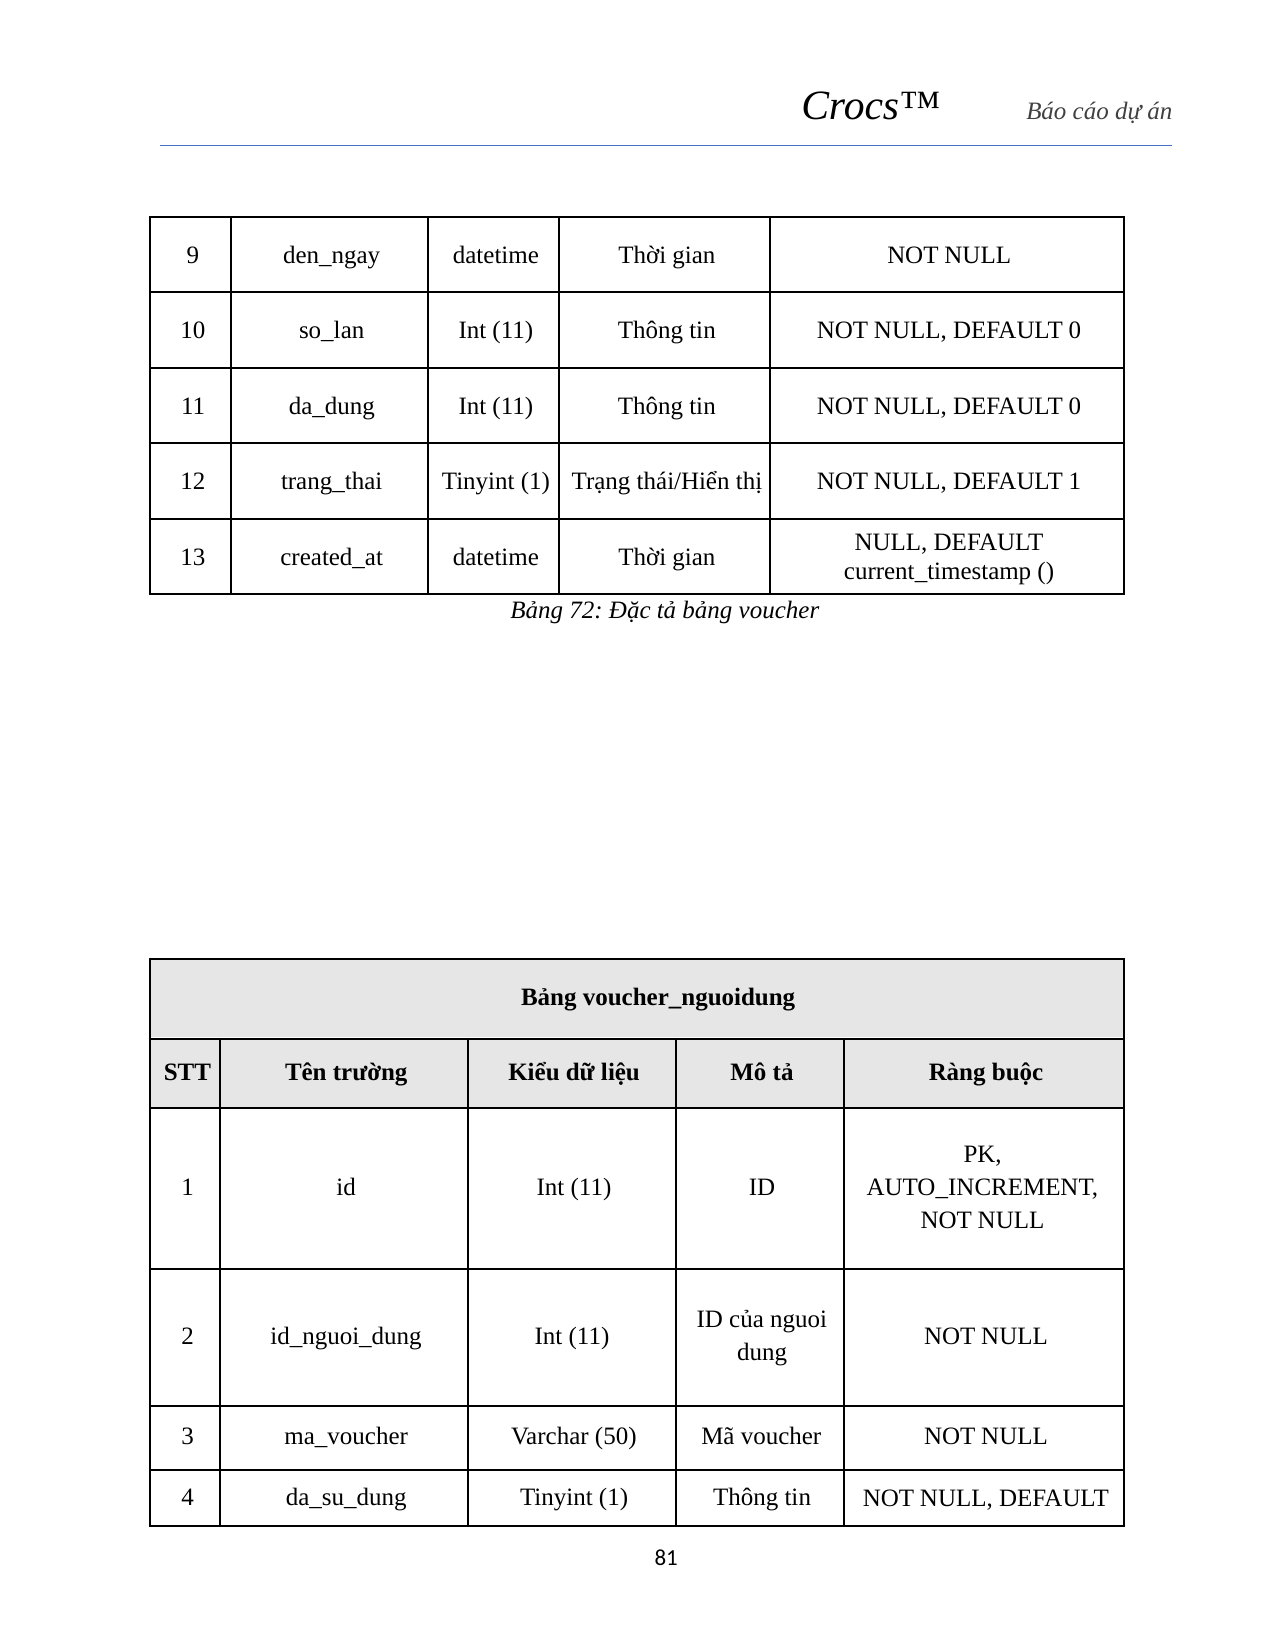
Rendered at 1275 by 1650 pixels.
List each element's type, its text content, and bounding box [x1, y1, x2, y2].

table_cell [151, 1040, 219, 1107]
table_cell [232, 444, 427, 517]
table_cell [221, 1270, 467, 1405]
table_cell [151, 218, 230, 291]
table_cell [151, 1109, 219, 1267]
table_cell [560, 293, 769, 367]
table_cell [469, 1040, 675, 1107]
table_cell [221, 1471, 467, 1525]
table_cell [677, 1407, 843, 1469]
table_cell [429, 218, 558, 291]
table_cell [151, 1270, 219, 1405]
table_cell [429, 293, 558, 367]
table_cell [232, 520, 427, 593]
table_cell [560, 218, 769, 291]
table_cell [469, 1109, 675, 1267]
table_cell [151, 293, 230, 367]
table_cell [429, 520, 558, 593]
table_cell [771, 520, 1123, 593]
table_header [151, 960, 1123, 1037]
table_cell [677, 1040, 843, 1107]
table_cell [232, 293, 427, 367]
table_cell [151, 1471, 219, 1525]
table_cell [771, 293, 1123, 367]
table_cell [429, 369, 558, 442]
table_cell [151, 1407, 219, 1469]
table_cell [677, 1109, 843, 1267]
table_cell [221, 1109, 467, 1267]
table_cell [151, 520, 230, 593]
subtitle Bảng 72: Đặc tả bảng voucher [159, 595, 1172, 624]
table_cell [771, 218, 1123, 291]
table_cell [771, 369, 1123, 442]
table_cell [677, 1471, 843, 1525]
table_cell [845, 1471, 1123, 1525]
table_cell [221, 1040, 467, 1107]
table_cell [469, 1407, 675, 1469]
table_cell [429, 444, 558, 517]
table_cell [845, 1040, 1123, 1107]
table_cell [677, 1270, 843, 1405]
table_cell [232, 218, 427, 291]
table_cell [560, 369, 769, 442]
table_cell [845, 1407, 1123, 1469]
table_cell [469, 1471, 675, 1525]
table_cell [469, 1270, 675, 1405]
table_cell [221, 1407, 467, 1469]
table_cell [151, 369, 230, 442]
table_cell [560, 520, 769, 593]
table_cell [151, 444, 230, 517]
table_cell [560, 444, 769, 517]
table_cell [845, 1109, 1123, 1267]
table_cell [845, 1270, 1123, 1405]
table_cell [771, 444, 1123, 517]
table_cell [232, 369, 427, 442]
